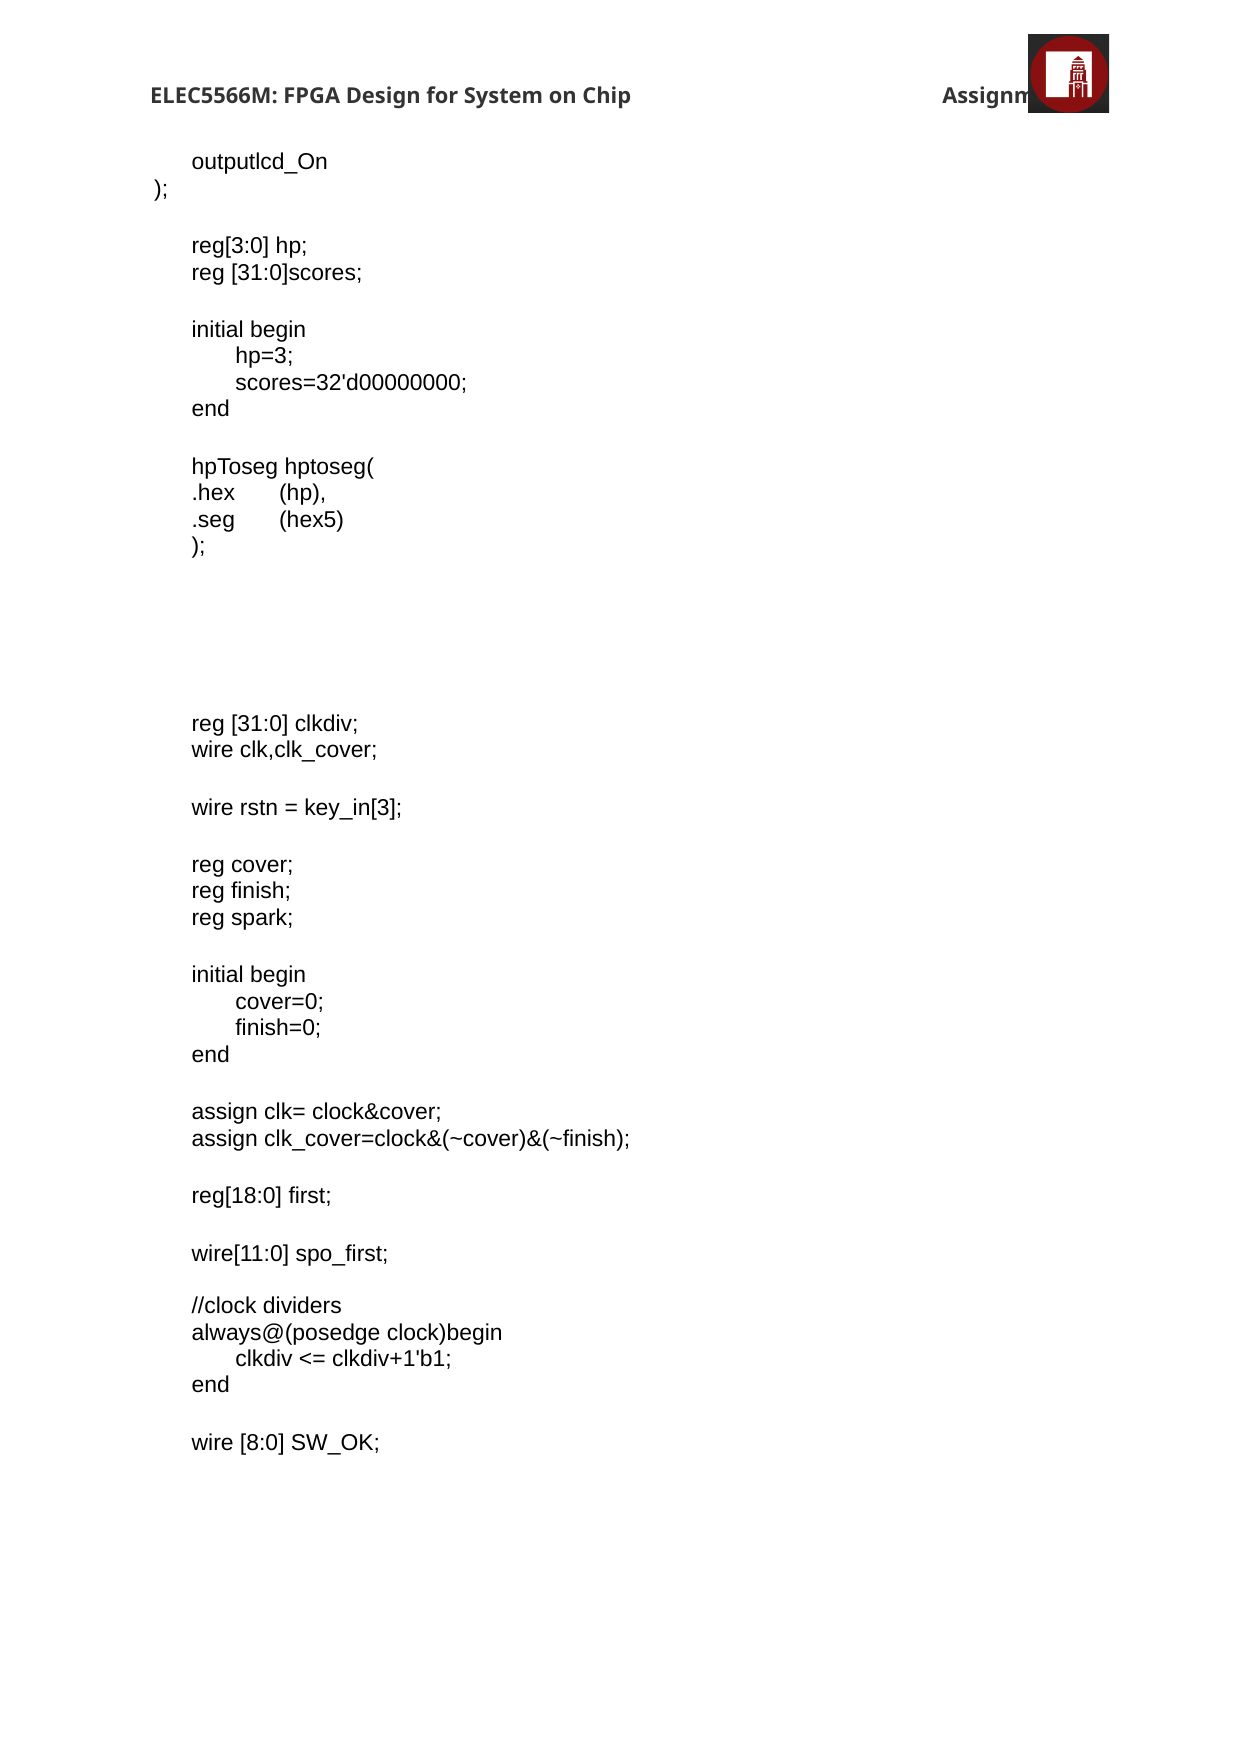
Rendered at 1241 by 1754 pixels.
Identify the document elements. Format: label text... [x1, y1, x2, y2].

text always@(posedge clock)begin [148, 1319, 1093, 1345]
text reg [31:0] clkdiv; [148, 709, 1093, 736]
text //clock dividers [148, 1292, 1093, 1319]
text initial begin [148, 961, 1093, 988]
text reg finish; [148, 877, 1093, 904]
text .hex (hp), [148, 479, 1093, 506]
text end [148, 395, 1093, 422]
text reg[3:0] hp; [148, 232, 1093, 258]
text end [148, 1371, 1093, 1398]
text reg cover; [148, 851, 1093, 877]
text ); [148, 532, 1093, 558]
text hp=3; [148, 342, 1093, 369]
text wire[11:0] spo_first; [148, 1240, 1093, 1266]
text clkdiv <= clkdiv+1'b1; [148, 1345, 1093, 1371]
text outputlcd_On [148, 148, 1093, 174]
text reg spark; [148, 904, 1093, 930]
text finish=0; [148, 1014, 1093, 1041]
text ); [148, 174, 1093, 201]
text end [148, 1041, 1093, 1067]
text hpToseg hptoseg( [148, 453, 1093, 479]
text reg[18:0] first; [148, 1182, 1093, 1208]
text wire [8:0] SW_OK; [148, 1429, 1093, 1455]
text wire clk,clk_cover; [148, 736, 1093, 762]
text scores=32'd00000000; [148, 369, 1093, 395]
text initial begin [148, 316, 1093, 342]
text cover=0; [148, 988, 1093, 1014]
text assign clk= clock&cover; [148, 1098, 1093, 1124]
text wire rstn = key_in[3]; [148, 793, 1093, 820]
text assign clk_cover=clock&(~cover)&(~finish); [148, 1124, 1093, 1151]
text .seg (hex5) [148, 506, 1093, 532]
text reg [31:0]scores; [148, 258, 1093, 285]
picture [1027, 34, 1109, 113]
